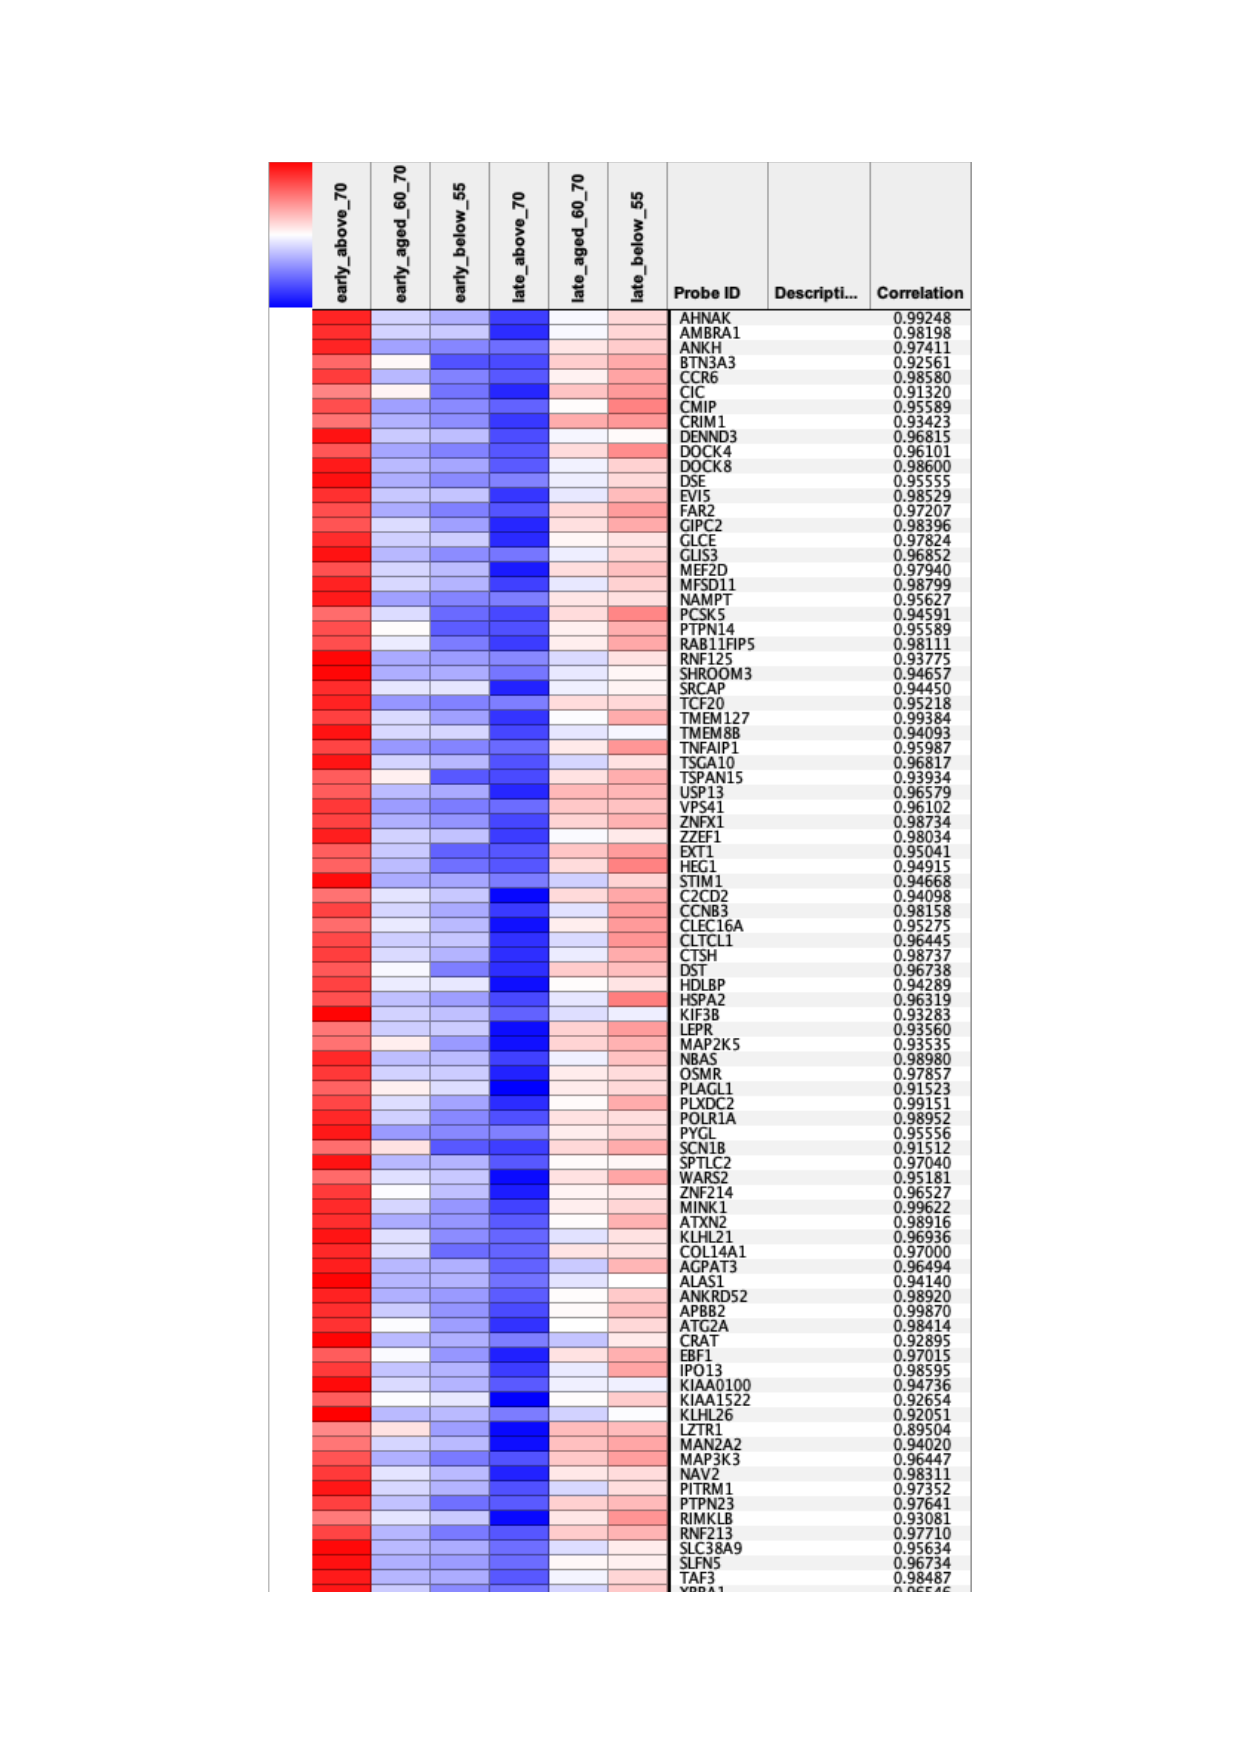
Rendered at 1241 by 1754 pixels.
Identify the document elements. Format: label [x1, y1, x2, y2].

picture [268, 162, 972, 1592]
